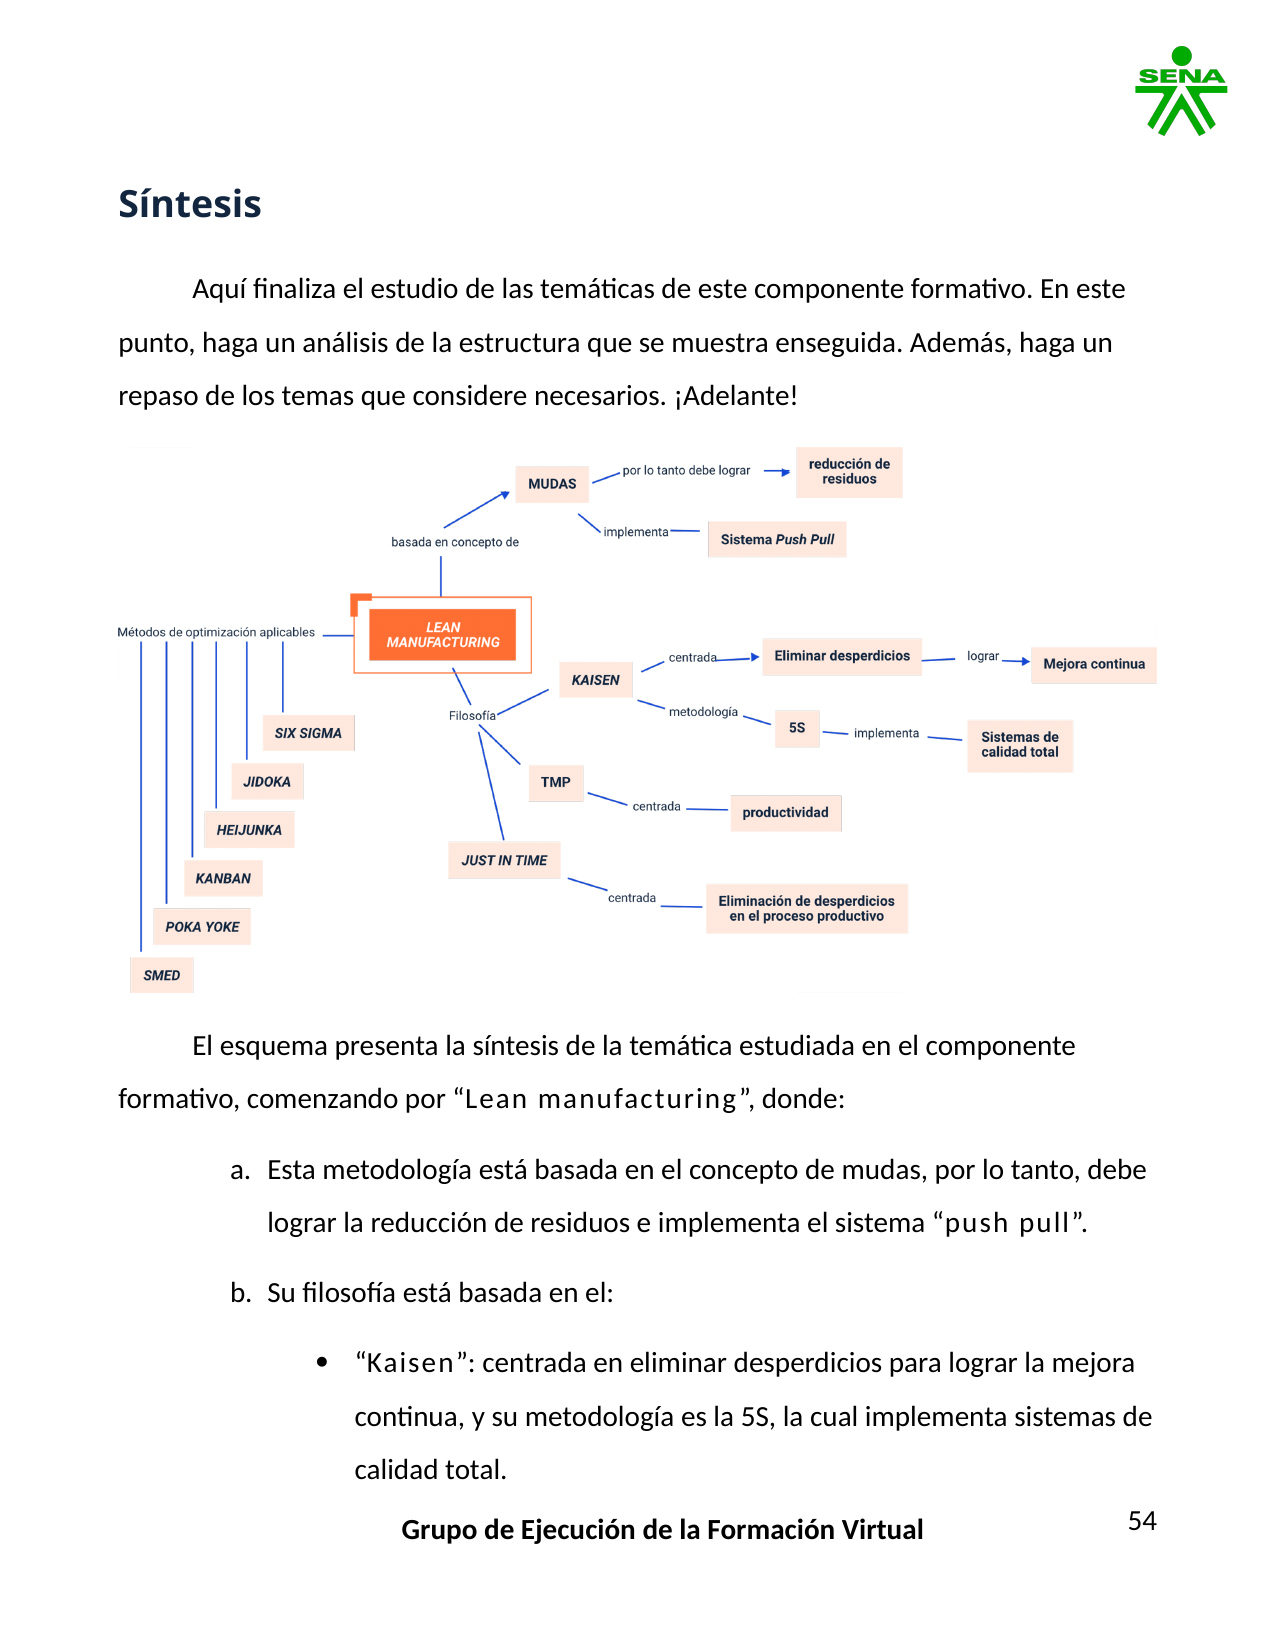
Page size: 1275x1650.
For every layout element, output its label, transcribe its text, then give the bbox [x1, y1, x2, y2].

picture [1135, 46, 1228, 136]
list “Kaisen”: centrada en eliminar desperdicios para lograr la mejora continua, y su metodología es la 5S, la cual implementa sistemas de calidad total. [317, 1344, 1157, 1487]
list Esta metodología está basada en el concepto de mudas, por lo tanto, debe lograr la reducción de residuos e implementa el sistema “push pull”. [230, 1151, 1157, 1240]
picture [118, 447, 1157, 993]
text Síntesis [118, 177, 1157, 228]
text Aquí finaliza el estudio de las temáticas de este componente formativo. En este punto, haga un análisis de la estructura que se muestra enseguida. Además, haga un repaso de los temas que considere necesarios. ¡Adelante! [118, 270, 1157, 413]
list Su filosofía está basada en el: [230, 1274, 1157, 1310]
text El esquema presenta la síntesis de la temática estudiada en el componente formativo, comenzando por “Lean manufacturing”, donde: [118, 1027, 1157, 1116]
